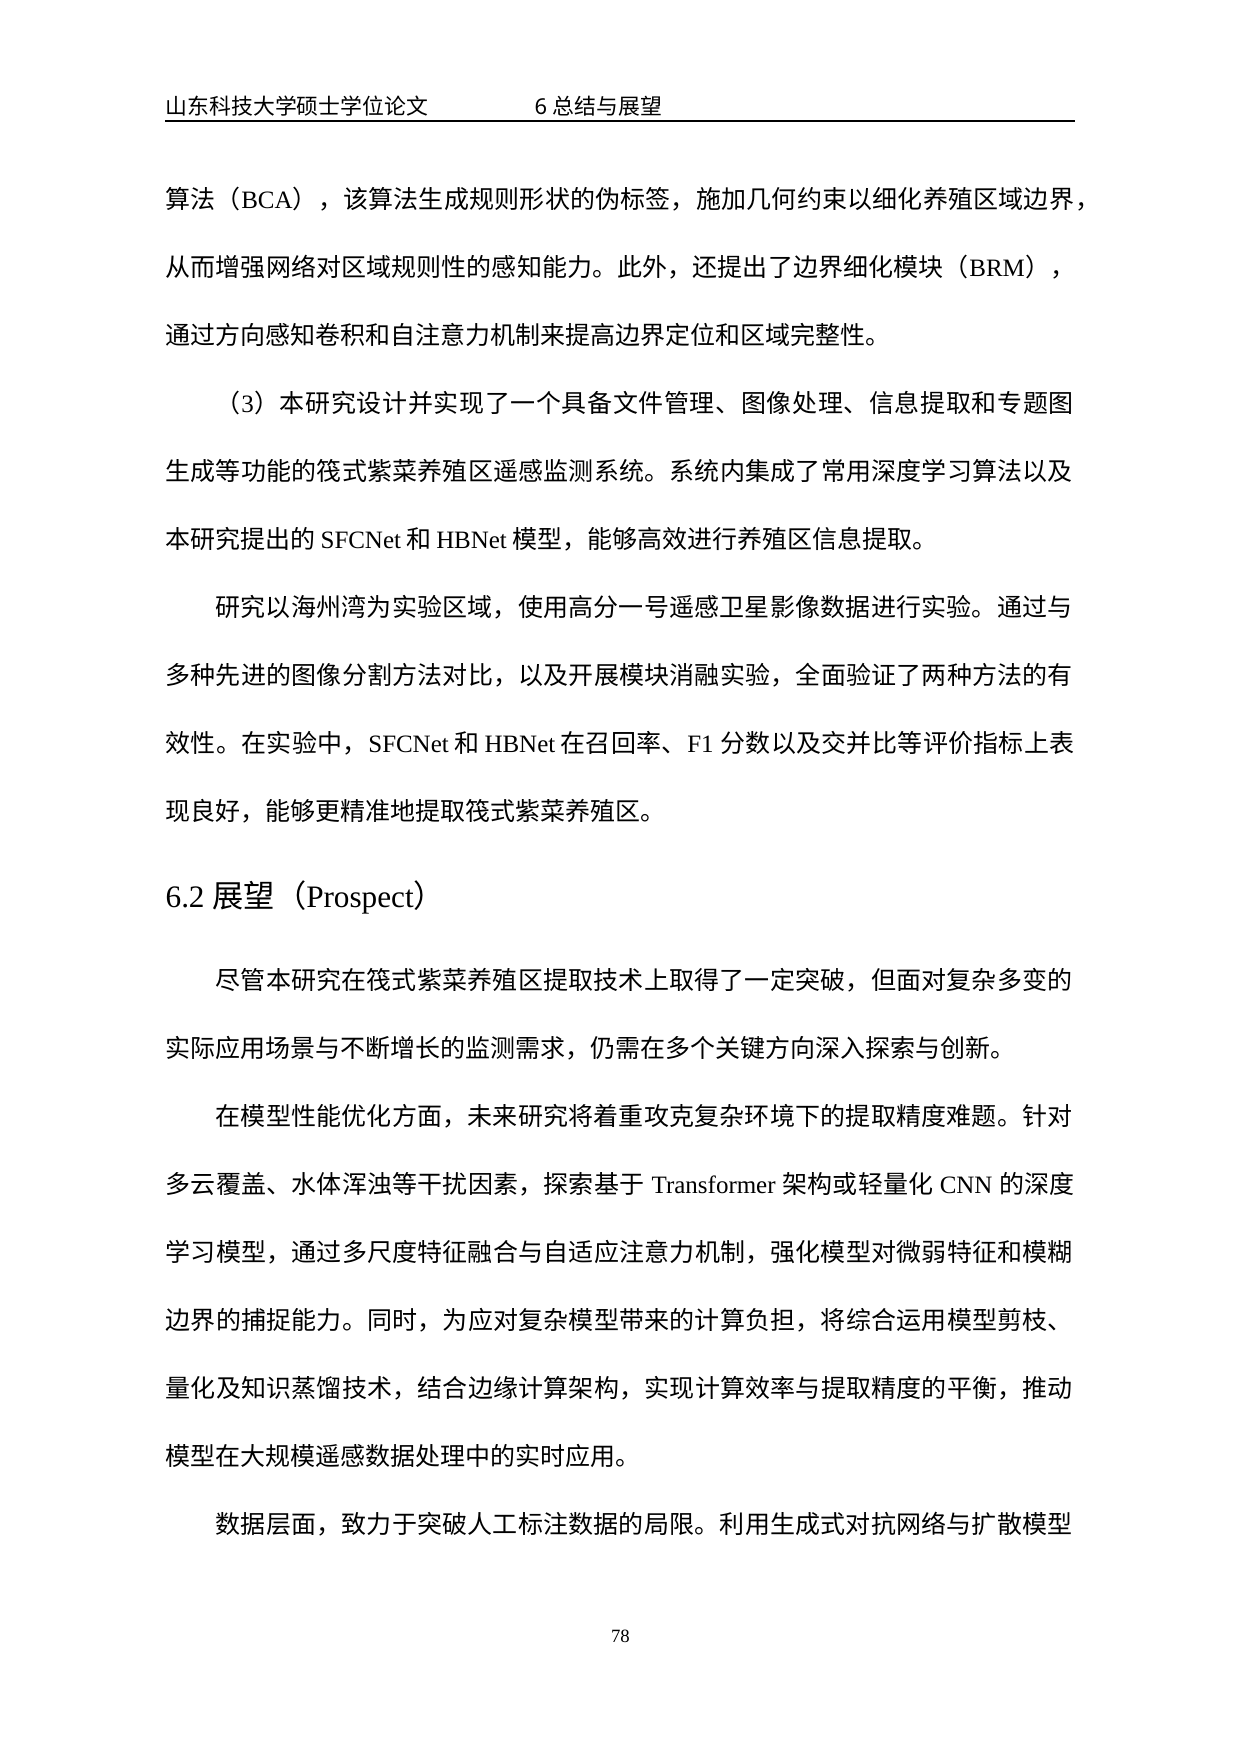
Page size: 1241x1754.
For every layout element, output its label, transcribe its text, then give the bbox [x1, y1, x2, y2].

text 尽管本研究在筏式紫菜养殖区提取技术上取得了一定突破，但面对复杂多变的实际应用场景与不断增长的监测需求，仍需在多个关键方向深入探索与创新。​ [165, 945, 1075, 1081]
subtitle 6.2 展望（Prospect） [165, 860, 1075, 928]
text 在模型性能优化方面，未来研究将着重攻克复杂环境下的提取精度难题。针对多云覆盖、水体浑浊等干扰因素，探索基于 Transformer 架构或轻量化 CNN 的深度学习模型，通过多尺度特征融合与自适应注意力机制，强化模型对微弱特征和模糊边界的捕捉能力。同时，为应对复杂模型带来的计算负担，将综合运用模型剪枝、量化及知识蒸馏技术，结合边缘计算架构，实现计算效率与提取精度的平衡，推动模型在大规模遥感数据处理中的实时应用。​ [165, 1081, 1075, 1488]
text （3）本研究设计并实现了一个具备文件管理、图像处理、信息提取和专题图生成等功能的筏式紫菜养殖区遥感监测系统。系统内集成了常用深度学习算法以及本研究提出的SFCNet和HBNet模型，能够高效进行养殖区信息提取。 [165, 368, 1075, 571]
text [165, 164, 1075, 368]
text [165, 1488, 1075, 1556]
text 研究以海州湾为实验区域，使用高分一号遥感卫星影像数据进行实验。通过与多种先进的图像分割方法对比，以及开展模块消融实验，全面验证了两种方法的有效性。在实验中，SFCNet和HBNet在召回率、F1 分数以及交并比等评价指标上表现良好，能够更精准地提取筏式紫菜养殖区。 [165, 571, 1075, 843]
